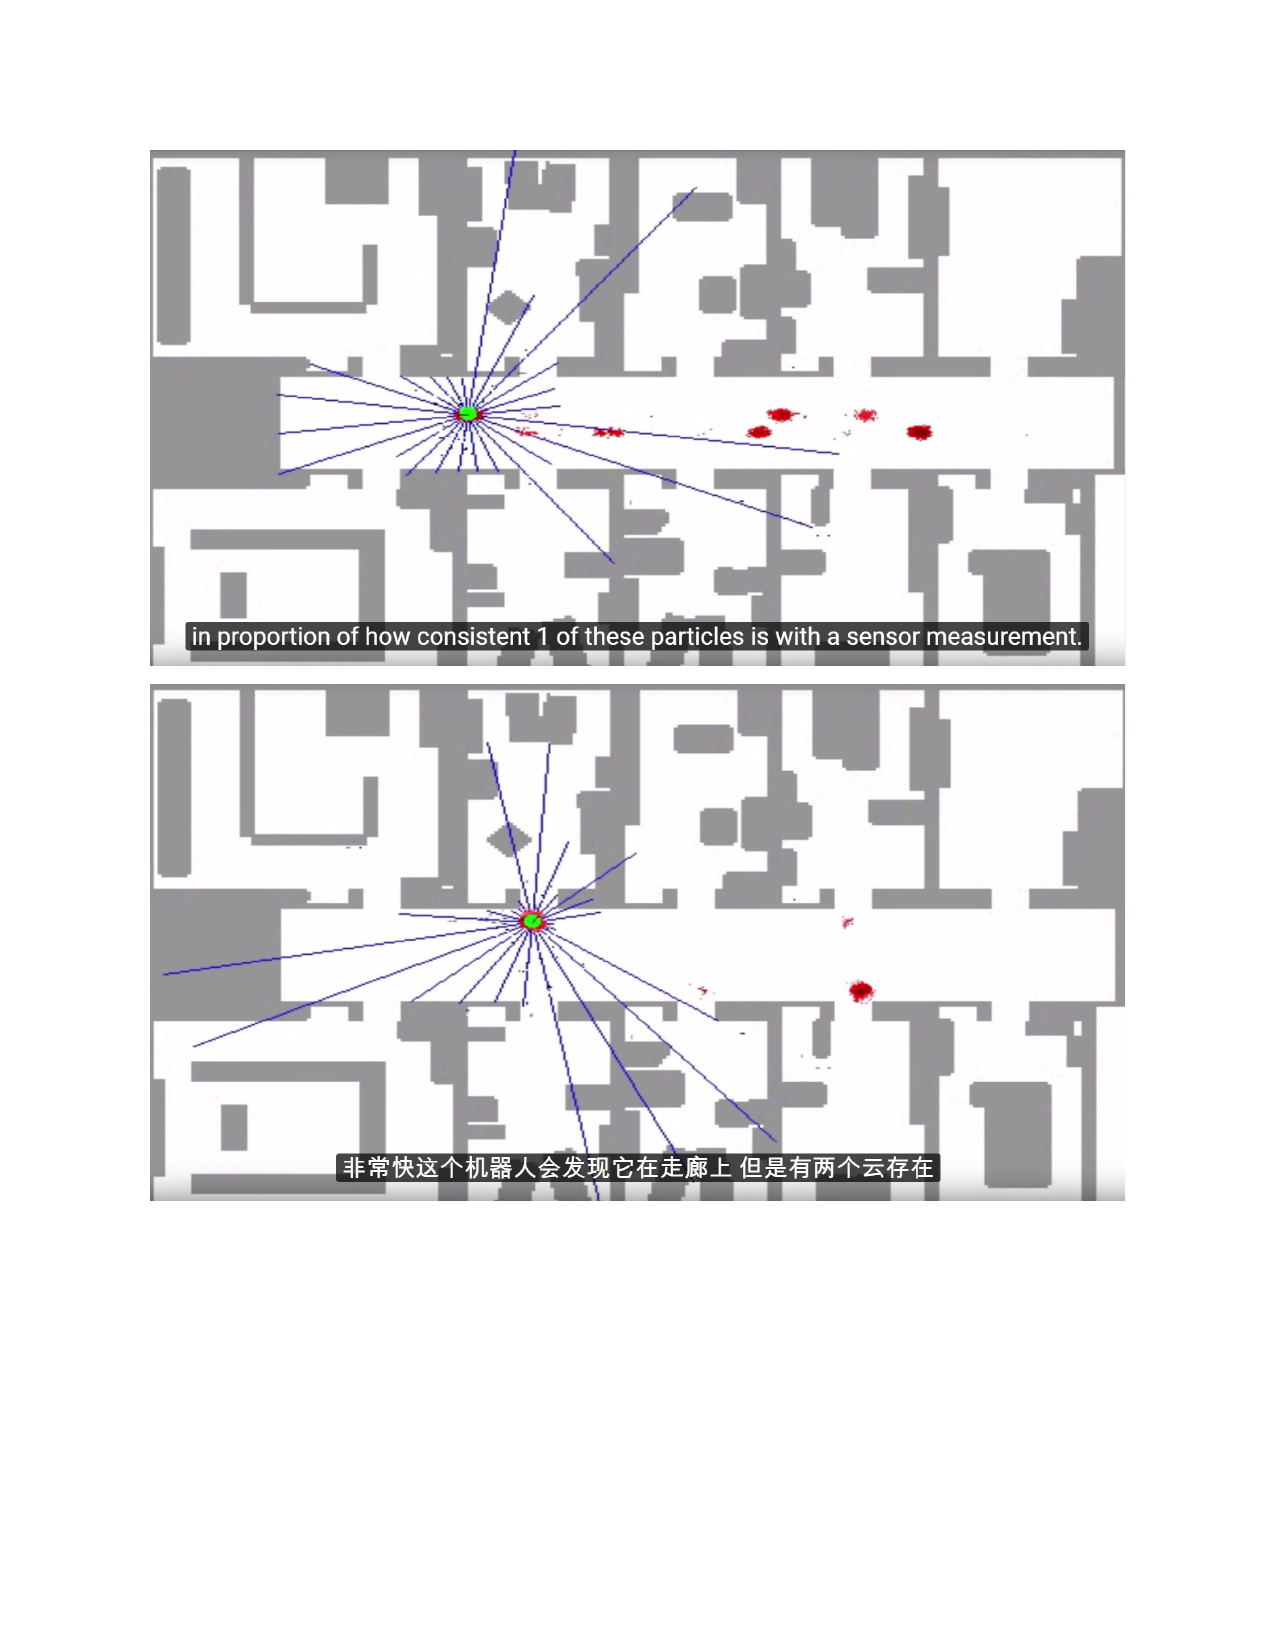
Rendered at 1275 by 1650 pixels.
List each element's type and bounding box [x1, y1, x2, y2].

picture [150, 684, 1125, 1201]
picture [150, 150, 1125, 666]
